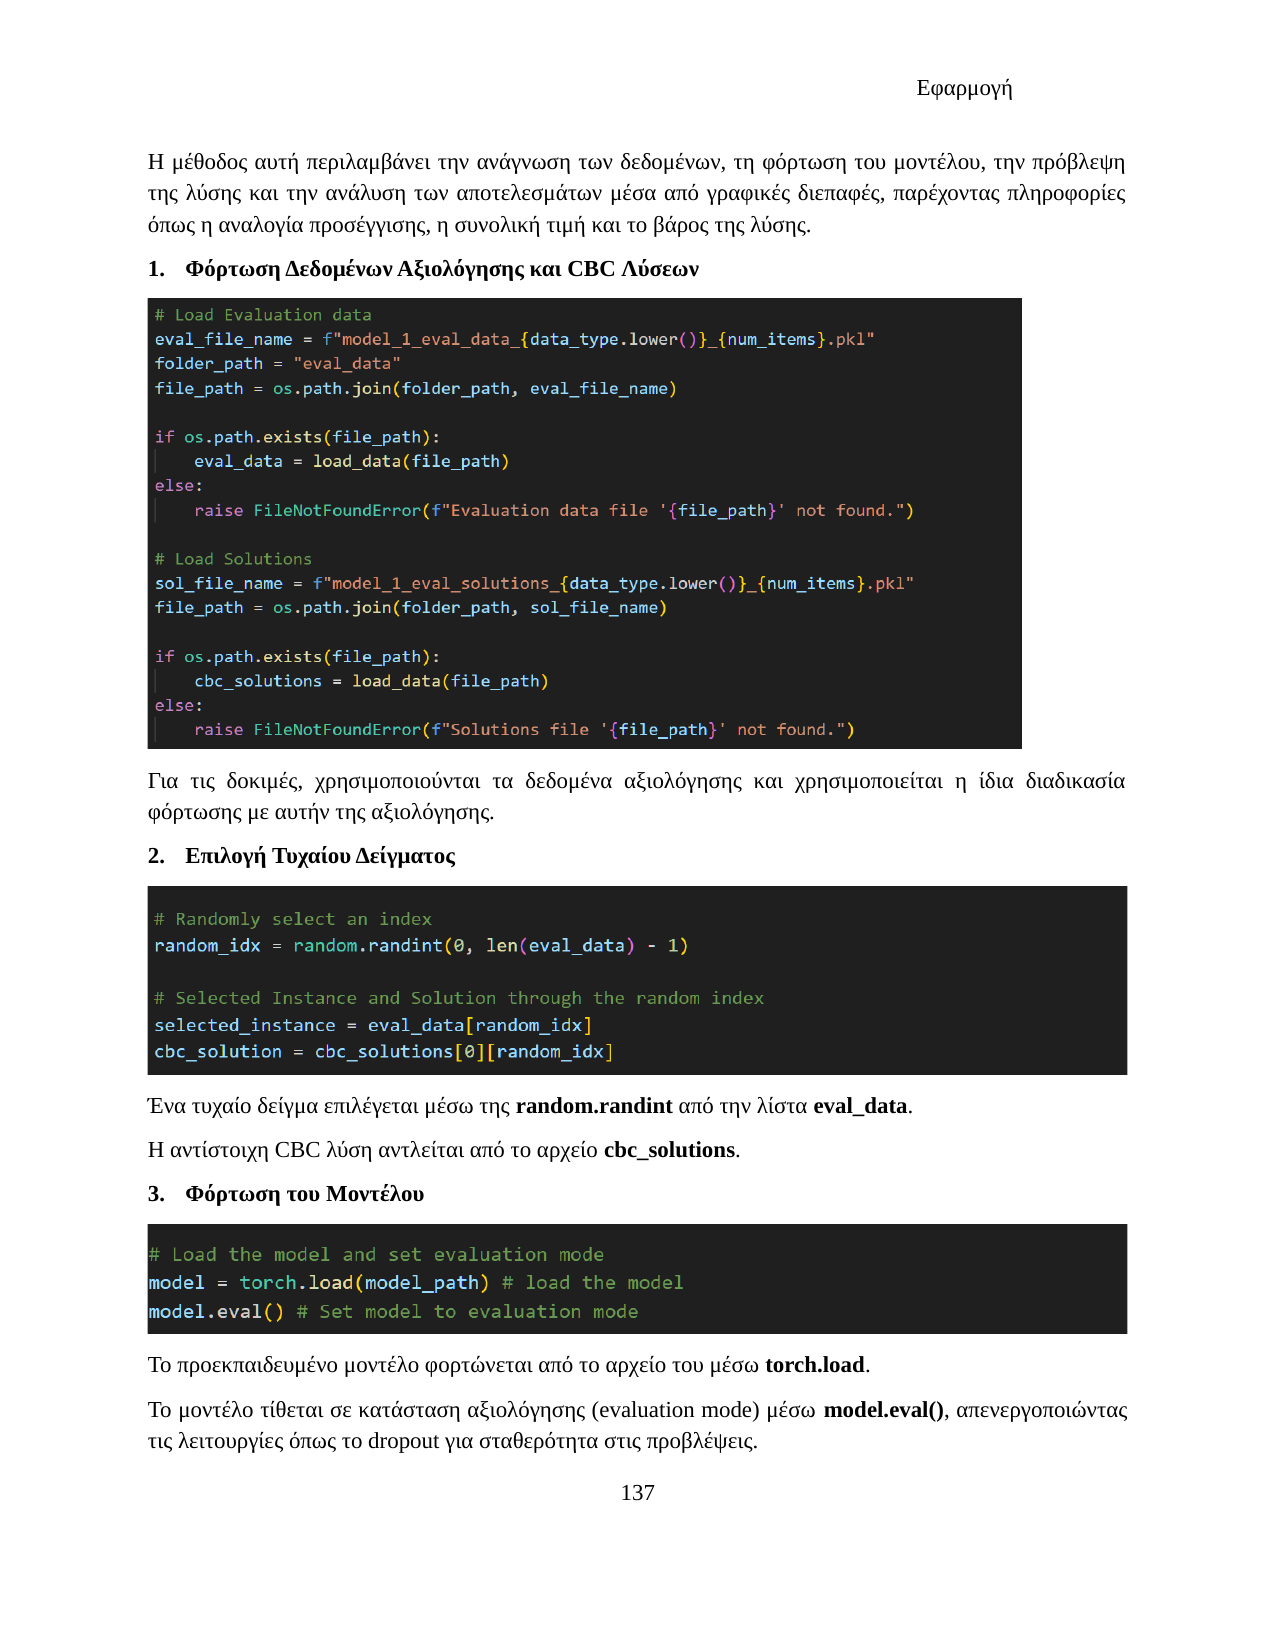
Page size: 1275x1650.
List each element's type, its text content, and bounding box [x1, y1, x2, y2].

text Το μοντέλο τίθεται σε κατάσταση αξιολόγησης (evaluation mode) μέσω model.eval(), απενεργοποιώντας τις λειτουργίες όπως το dropout για σταθερότητα στις προβλέψεις. [148, 1396, 1127, 1453]
text Για τις δοκιμές, χρησιμοποιούνται τα δεδομένα αξιολόγησης και χρησιμοποιείται η ίδια διαδικασία φόρτωσης με αυτήν της αξιολόγησης. [148, 767, 1127, 824]
picture [147, 1224, 1128, 1334]
picture [147, 886, 1128, 1075]
picture [147, 298, 1022, 749]
text Η μέθοδος αυτή περιλαμβάνει την ανάγνωση των δεδομένων, τη φόρτωση του μοντέλου, την πρόβλεψη της λύσης και την ανάλυση των αποτελεσμάτων μέσα από γραφικές διεπαφές, παρέχοντας πληροφορίες όπως η αναλογία προσέγγισης, η συνολική τιμή και το βάρος της λύσης. [148, 148, 1127, 237]
list Επιλογή Τυχαίου Δείγματος [148, 842, 1127, 869]
list Φόρτωση του Μοντέλου [148, 1181, 1127, 1207]
list Φόρτωση Δεδομένων Αξιολόγησης και CBC Λύσεων [148, 255, 1127, 281]
text Η αντίστοιχη CBC λύση αντλείται από το αρχείο cbc_solutions. [148, 1136, 1127, 1163]
text Ένα τυχαίο δείγμα επιλέγεται μέσω της random.randint από την λίστα eval_data. [148, 1092, 1127, 1119]
text Το προεκπαιδευμένο μοντέλο φορτώνεται από το αρχείο του μέσω torch.load. [148, 1352, 1127, 1378]
